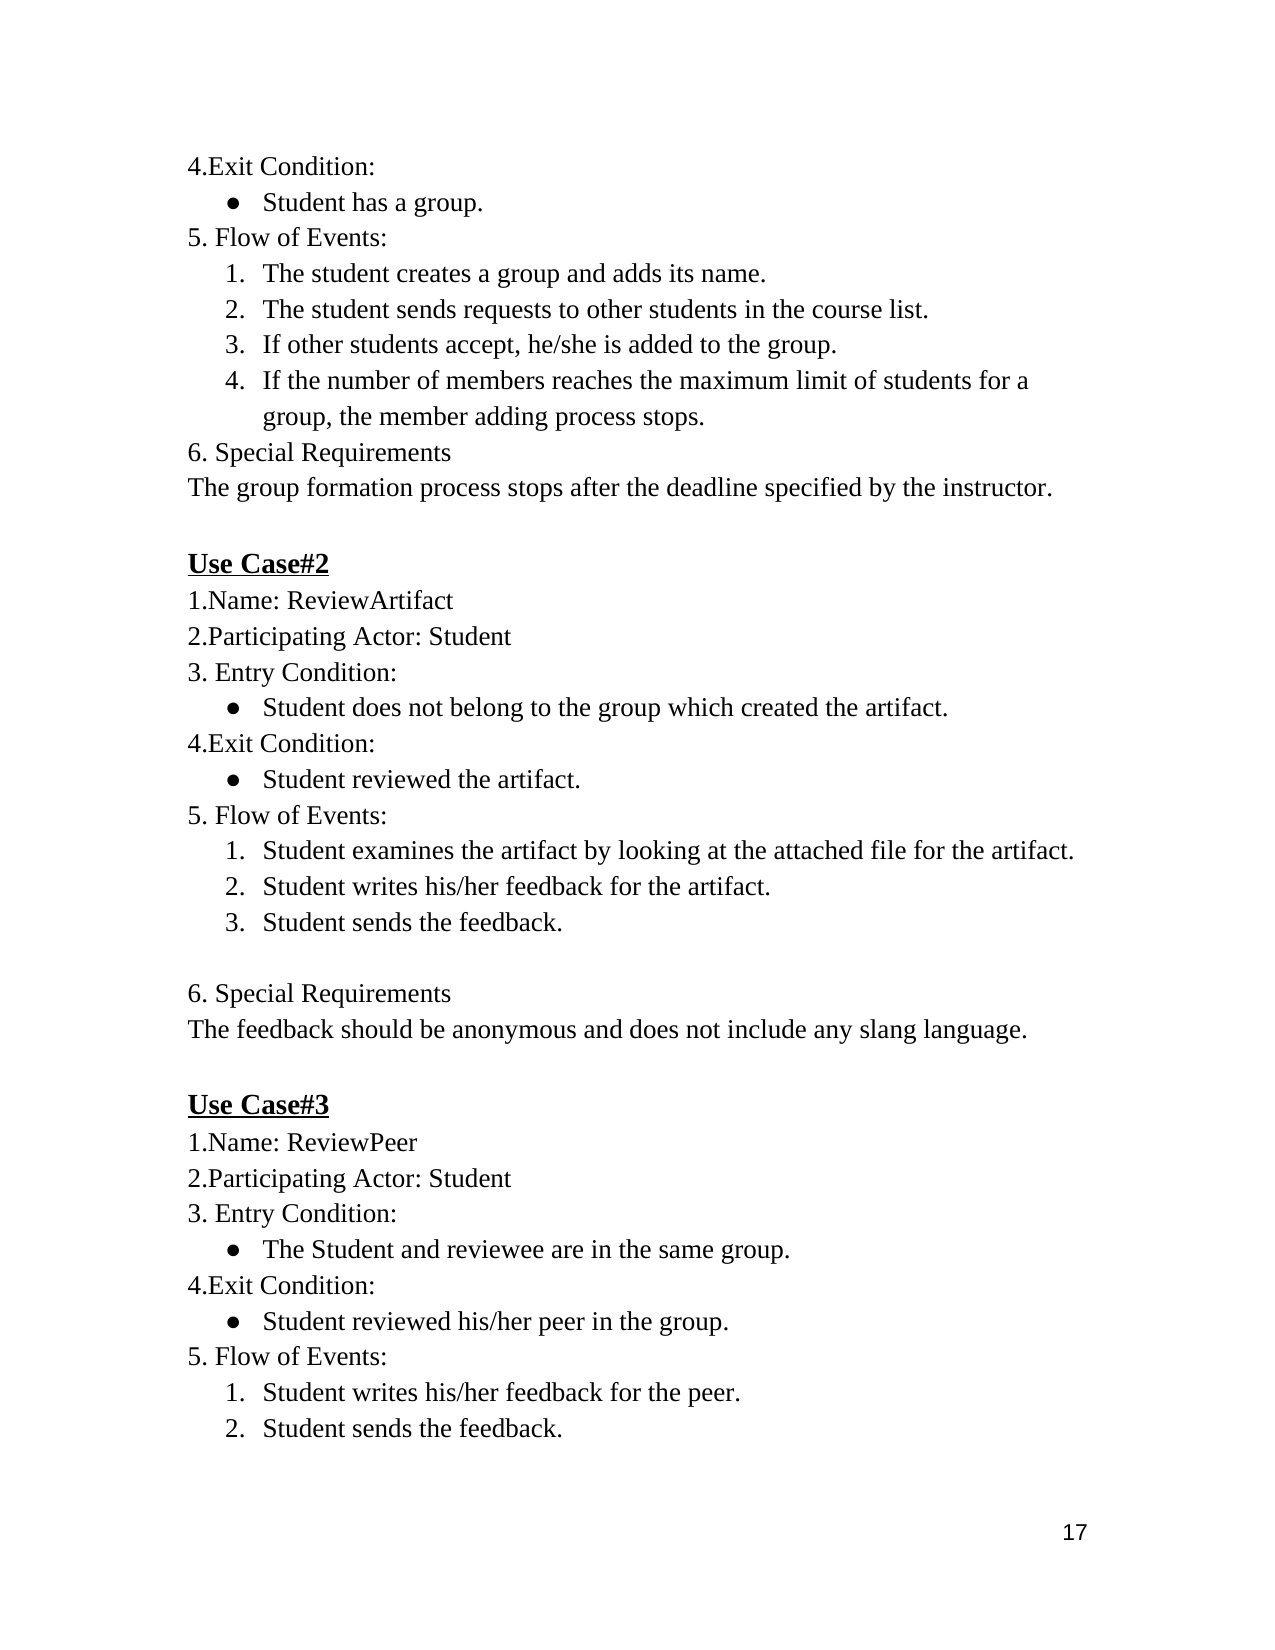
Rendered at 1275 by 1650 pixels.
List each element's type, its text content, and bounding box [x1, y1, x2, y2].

text Use Case#2 [187, 546, 1087, 579]
list Student sends the feedback. [225, 906, 1087, 937]
list Student reviewed his/her peer in the group. [225, 1304, 1087, 1336]
text 4.Exit Condition: [187, 150, 1087, 181]
list Student does not belong to the group which created the artifact. [225, 692, 1087, 723]
text 5. Flow of Events: [187, 221, 1087, 253]
text 5. Flow of Events: [187, 1340, 1087, 1371]
text Use Case#3 [187, 1087, 1087, 1121]
text 3. Entry Condition: [187, 656, 1087, 687]
text 5. Flow of Events: [187, 799, 1087, 830]
list Student reviewed the artifact. [225, 763, 1087, 794]
text The feedback should be anonymous and does not include any slang language. [187, 1013, 1087, 1044]
list If the number of members reaches the maximum limit of students for a group, the member adding process stops. [225, 364, 1087, 431]
list Student writes his/her feedback for the peer. [225, 1376, 1087, 1407]
list The student creates a group and adds its name. [225, 257, 1087, 288]
text 2.Participating Actor: Student [187, 620, 1087, 651]
text The group formation process stops after the deadline specified by the instructor. [187, 472, 1087, 503]
list The Student and reviewee are in the same group. [225, 1233, 1087, 1264]
list Student writes his/her feedback for the artifact. [225, 870, 1087, 901]
text 3. Entry Condition: [187, 1197, 1087, 1228]
text 1.Name: ReviewArtifact [187, 584, 1087, 616]
list If other students accept, he/she is added to the group. [225, 329, 1087, 360]
text 6. Special Requirements [187, 436, 1087, 467]
text 2.Participating Actor: Student [187, 1162, 1087, 1193]
list Student examines the artifact by looking at the attached file for the artifact. [225, 834, 1087, 866]
list The student sends requests to other students in the course list. [225, 293, 1087, 324]
list Student sends the feedback. [225, 1412, 1087, 1443]
text 6. Special Requirements [187, 977, 1087, 1008]
text 4.Exit Condition: [187, 1269, 1087, 1300]
text 4.Exit Condition: [187, 727, 1087, 758]
text 1.Name: ReviewPeer [187, 1126, 1087, 1157]
list Student has a group. [225, 186, 1087, 217]
